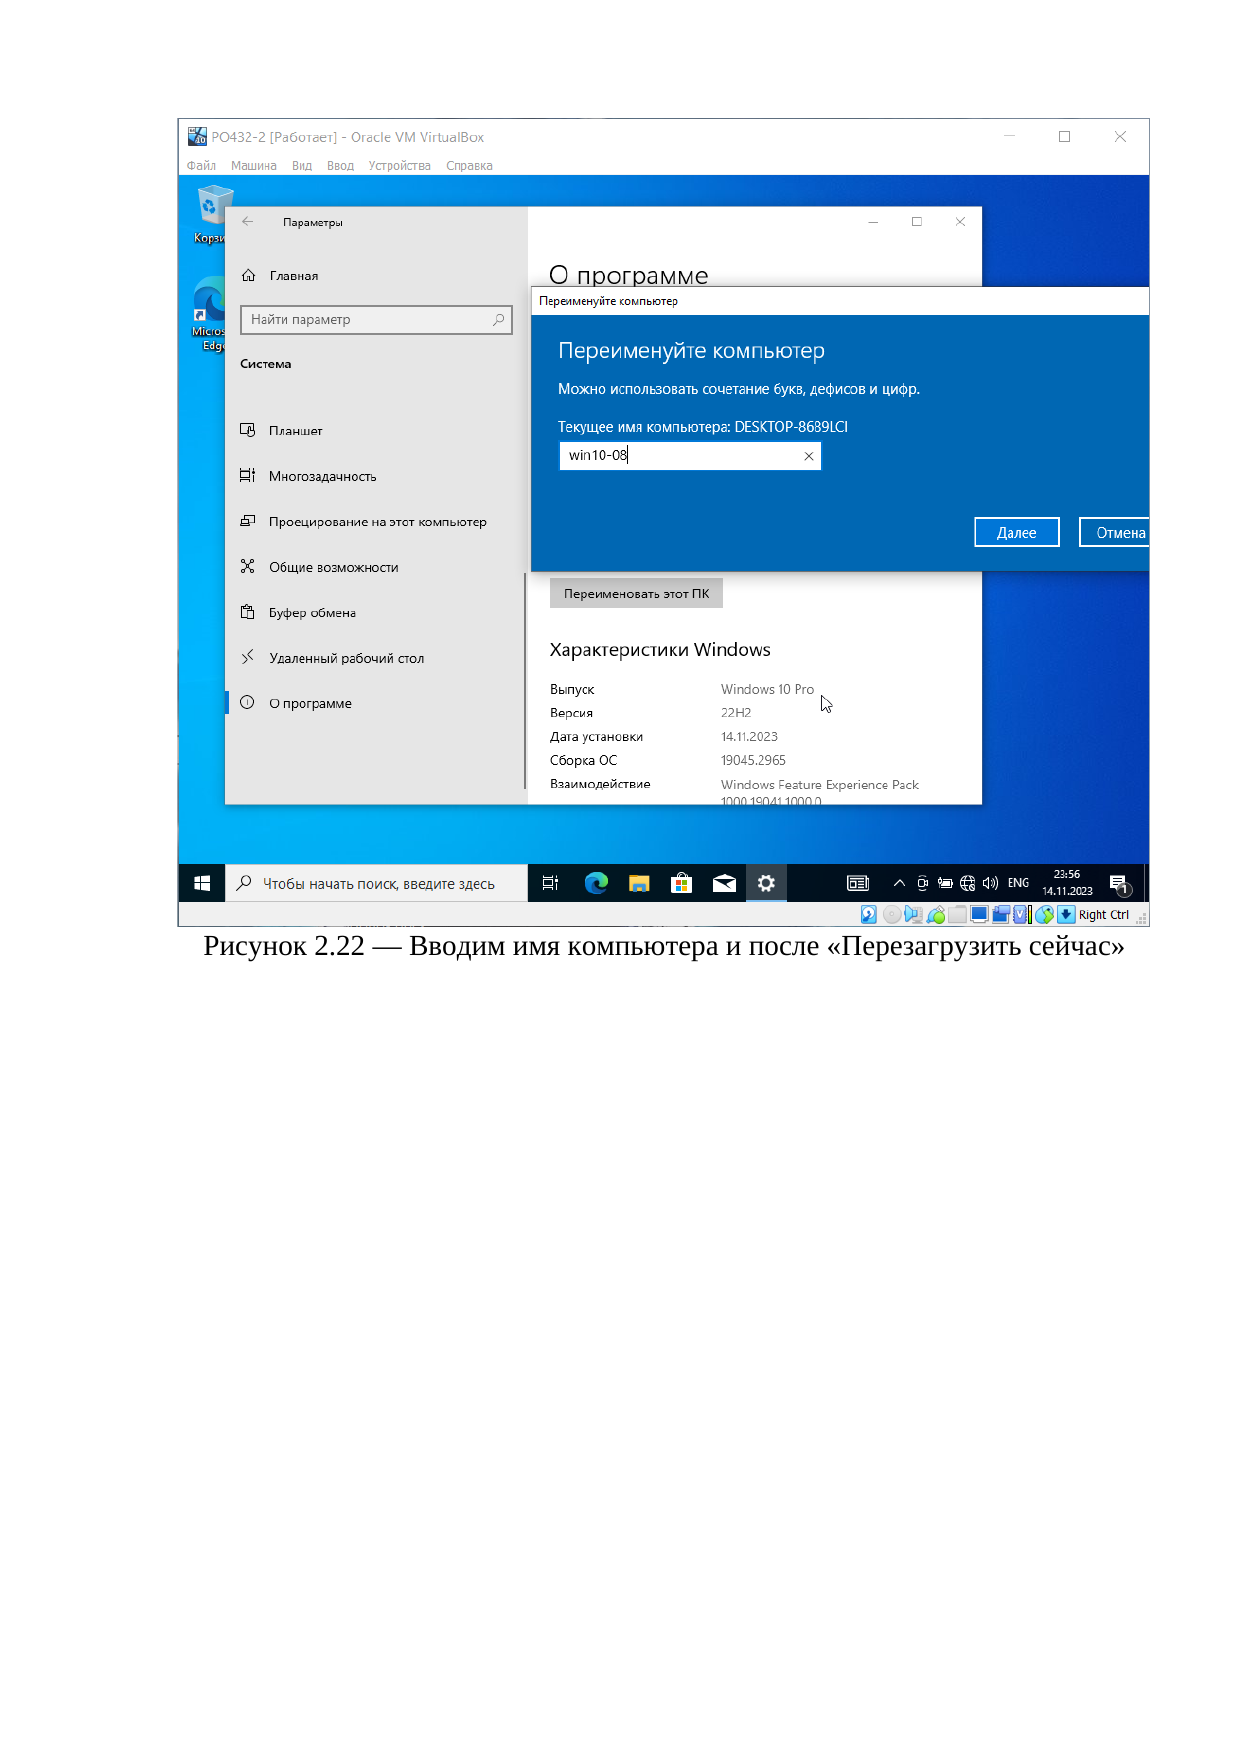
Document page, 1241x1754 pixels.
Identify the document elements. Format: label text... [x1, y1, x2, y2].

text Рисунок 2.22 — Вводим имя компьютера и после «Перезагрузить сейчас» [177, 928, 1152, 962]
picture [177, 118, 1152, 928]
